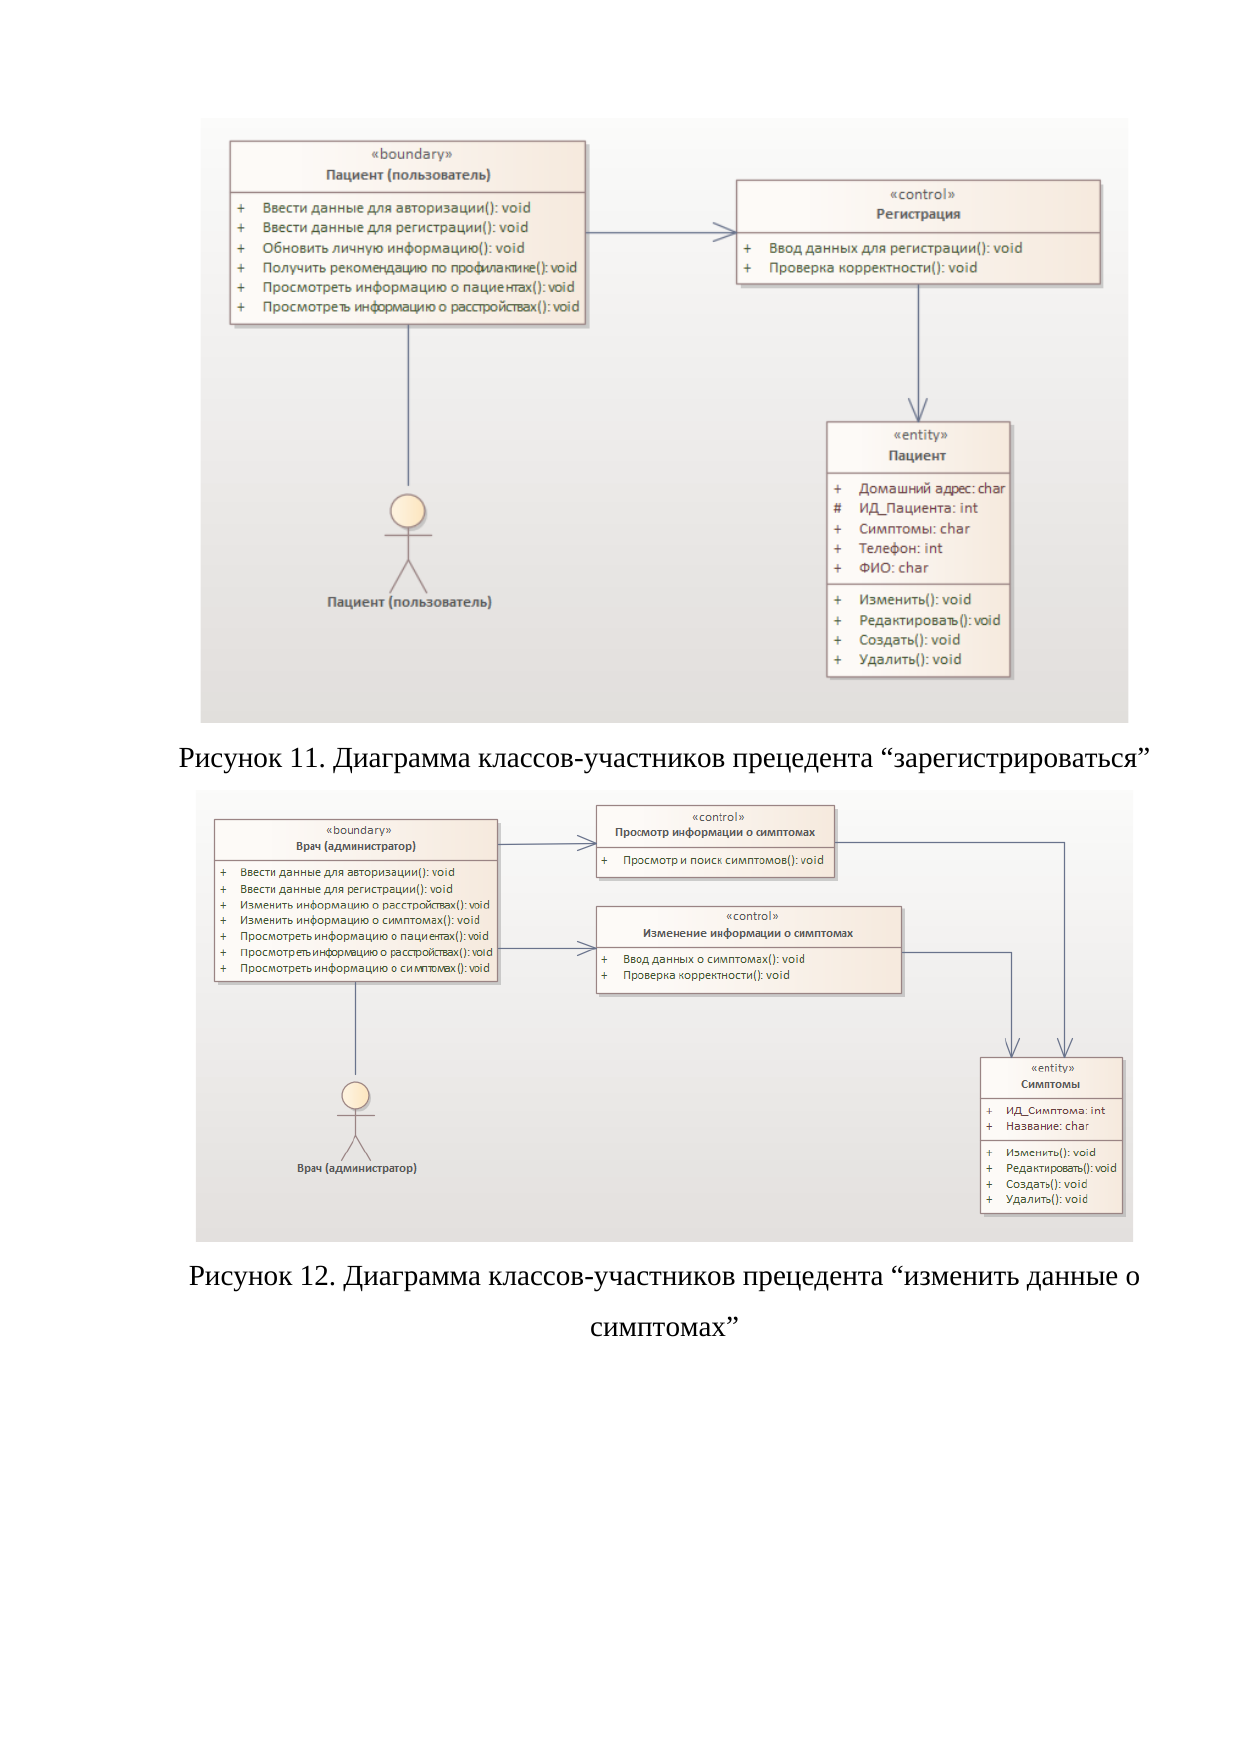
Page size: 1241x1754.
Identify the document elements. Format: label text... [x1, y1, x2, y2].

picture [195, 790, 1134, 1242]
text Рисунок 12. Диаграмма классов-участников прецедента “изменить данные о симптомах” [177, 1258, 1152, 1342]
text Рисунок 11. Диаграмма классов-участников прецедента “зарегистрироваться” [177, 740, 1152, 773]
picture [200, 118, 1129, 723]
